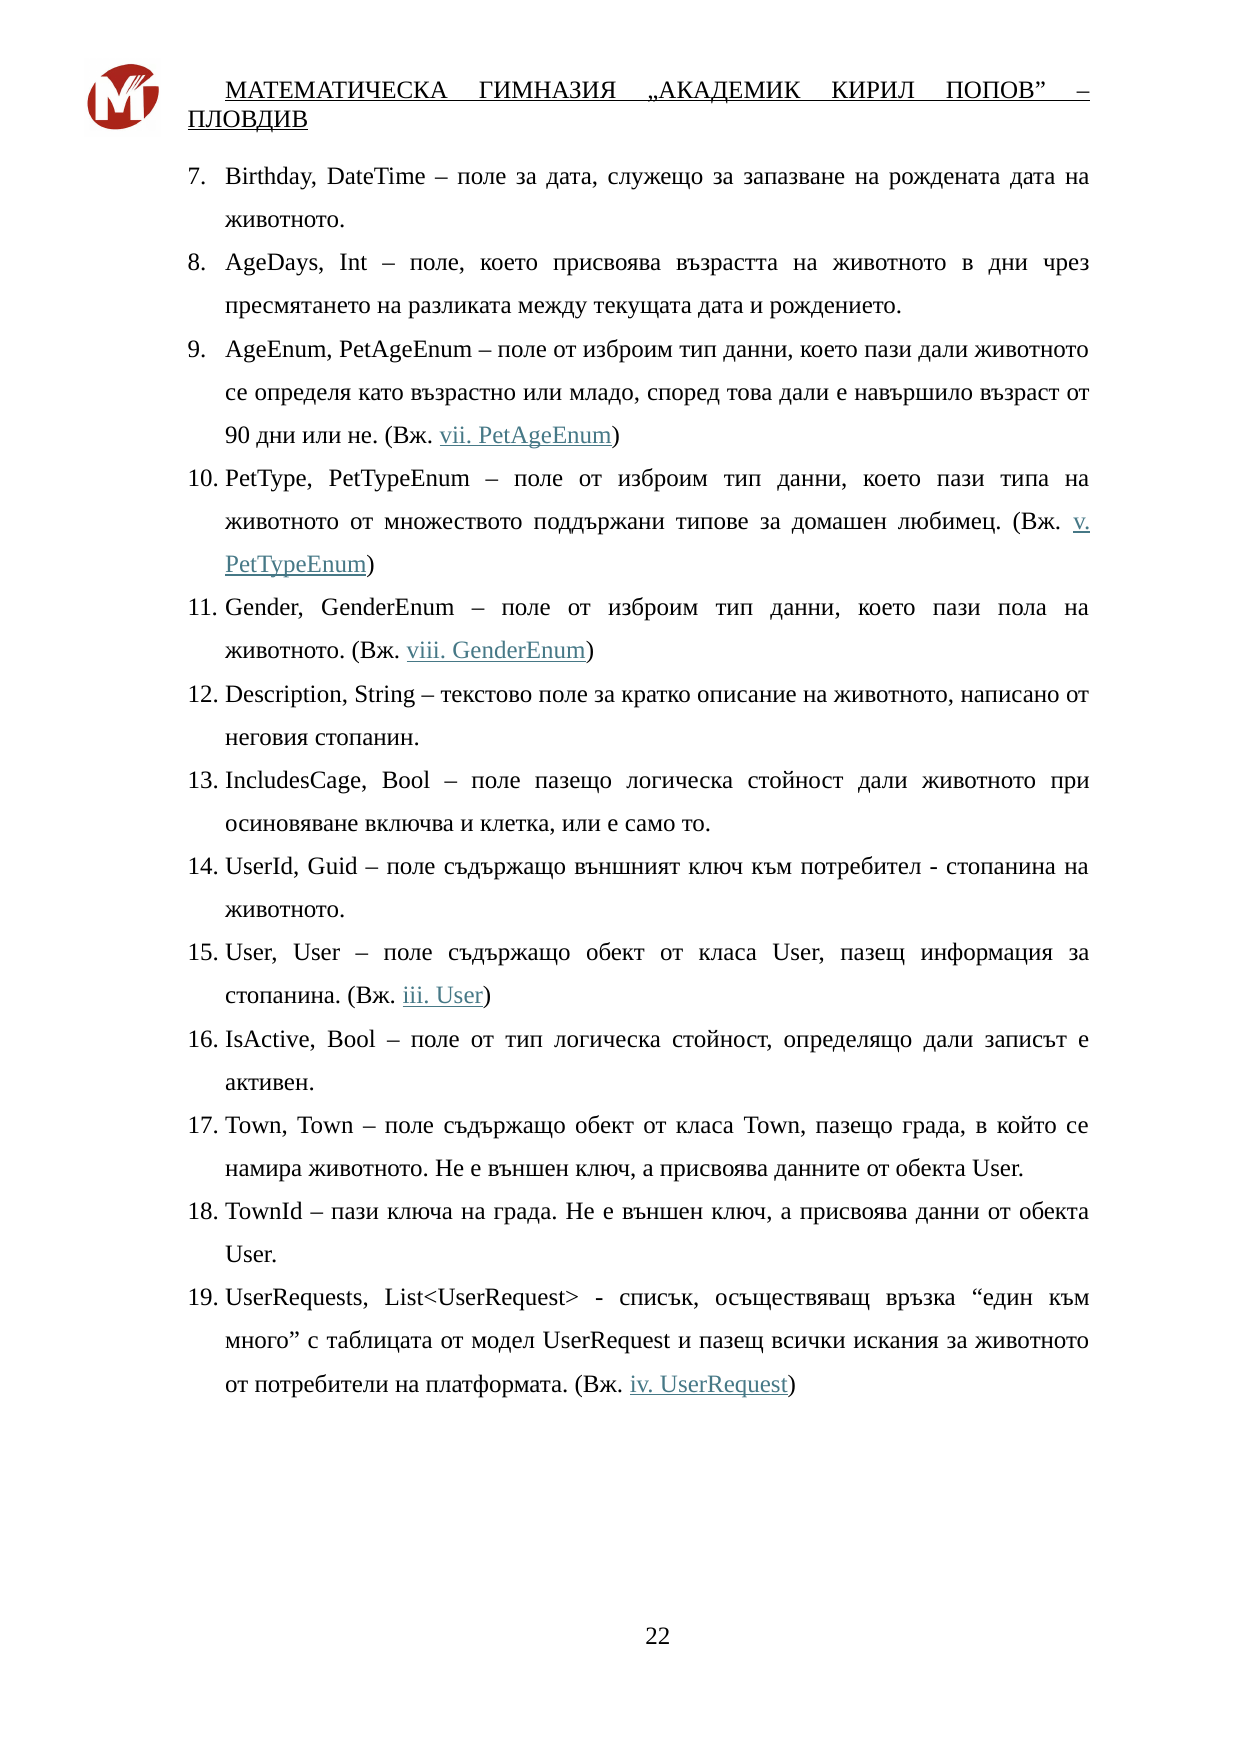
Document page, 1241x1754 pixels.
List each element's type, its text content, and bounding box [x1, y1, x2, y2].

list IsActive, Bool – поле от тип логическа стойност, определящо дали записът е активен. [187, 1024, 1090, 1096]
list Birthday, DateTime – поле за дата, служещо за запазване на рождената дата на животното. [187, 161, 1090, 233]
list TownId – пази ключа на града. Не е външен ключ, а присвоява данни от обекта User. [187, 1196, 1090, 1268]
list AgeEnum, PetAgeEnum – поле от изброим тип данни, което пази дали животното се определя като възрастно или младо, според това дали е навършило възраст от 90 дни или не. (Вж. vii. PetAgeEnum) [187, 334, 1090, 449]
list UserId, Guid – поле съдържащо външният ключ към потребител - стопанина на животното. [187, 851, 1090, 923]
list Town, Town – поле съдържащо обект от класа Town, пазещо града, в който се намира животното. Не е външен ключ, а присвоява данните от обекта User. [187, 1110, 1090, 1182]
list AgeDays, Int – поле, което присвоява възрастта на животното в дни чрез пресмятането на разликата между текущата дата и рождението. [187, 247, 1090, 319]
picture [83, 58, 162, 137]
list PetType, PetTypeEnum – поле от изброим тип данни, което пази типа на животното от множеството поддържани типове за домашен любимец. (Вж. v. PetTypeEnum) [187, 463, 1090, 578]
list User, User – поле съдържащо обект от класа User, пазещ информация за стопанина. (Вж. iii. User) [187, 937, 1090, 1009]
list IncludesCage, Bool – поле пазещо логическа стойност дали животното при осиновяване включва и клетка, или е само то. [187, 765, 1090, 837]
list Description, String – текстово поле за кратко описание на животното, написано от неговия стопанин. [187, 679, 1090, 751]
list UserRequests, List<UserRequest> - списък, осъществяващ връзка “един към много” с таблицата от модел UserRequest и пазещ всички искания за животното от потребители на платформата. (Вж. iv. UserRequest) [187, 1282, 1090, 1397]
list Gender, GenderEnum – поле от изброим тип данни, което пази пола на животното. (Вж. viii. GenderEnum) [187, 592, 1090, 664]
